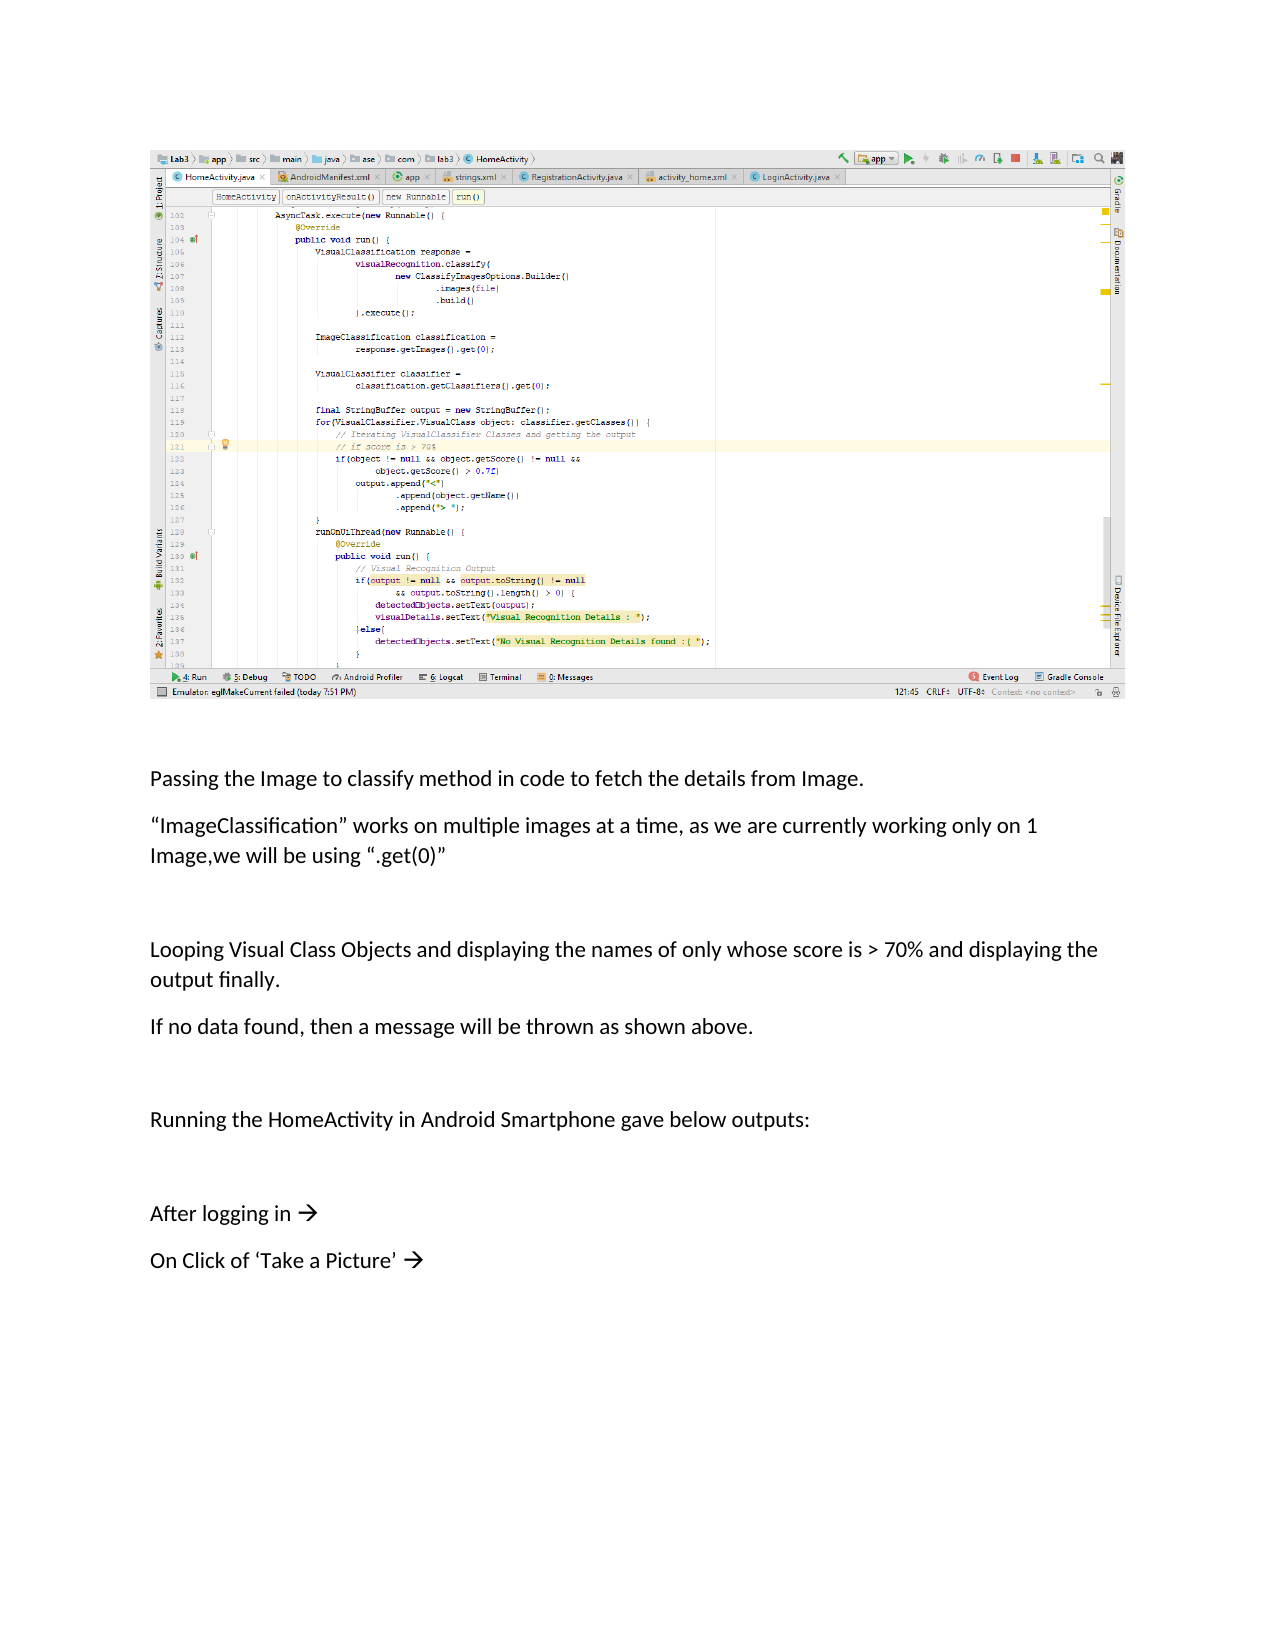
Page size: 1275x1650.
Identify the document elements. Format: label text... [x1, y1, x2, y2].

text After logging in [150, 1199, 1125, 1227]
text Looping Visual Class Objects and displaying the names of only whose score is > 70% and displaying the output finally. [150, 935, 1125, 993]
text Running the HomeActivity in Android Smartphone gave below outputs: [150, 1106, 1125, 1133]
text On Click of ‘Take a Picture’ [150, 1246, 1125, 1274]
text If no data found, then a message will be thrown as shown above. [150, 1012, 1125, 1040]
text Passing the Image to classify method in code to fetch the details from Image. [150, 764, 1125, 792]
text “ImageClassification” works on multiple images at a time, as we are currently working only on 1 Image,we will be using “.get(0)” [150, 811, 1125, 869]
picture [150, 150, 1125, 699]
